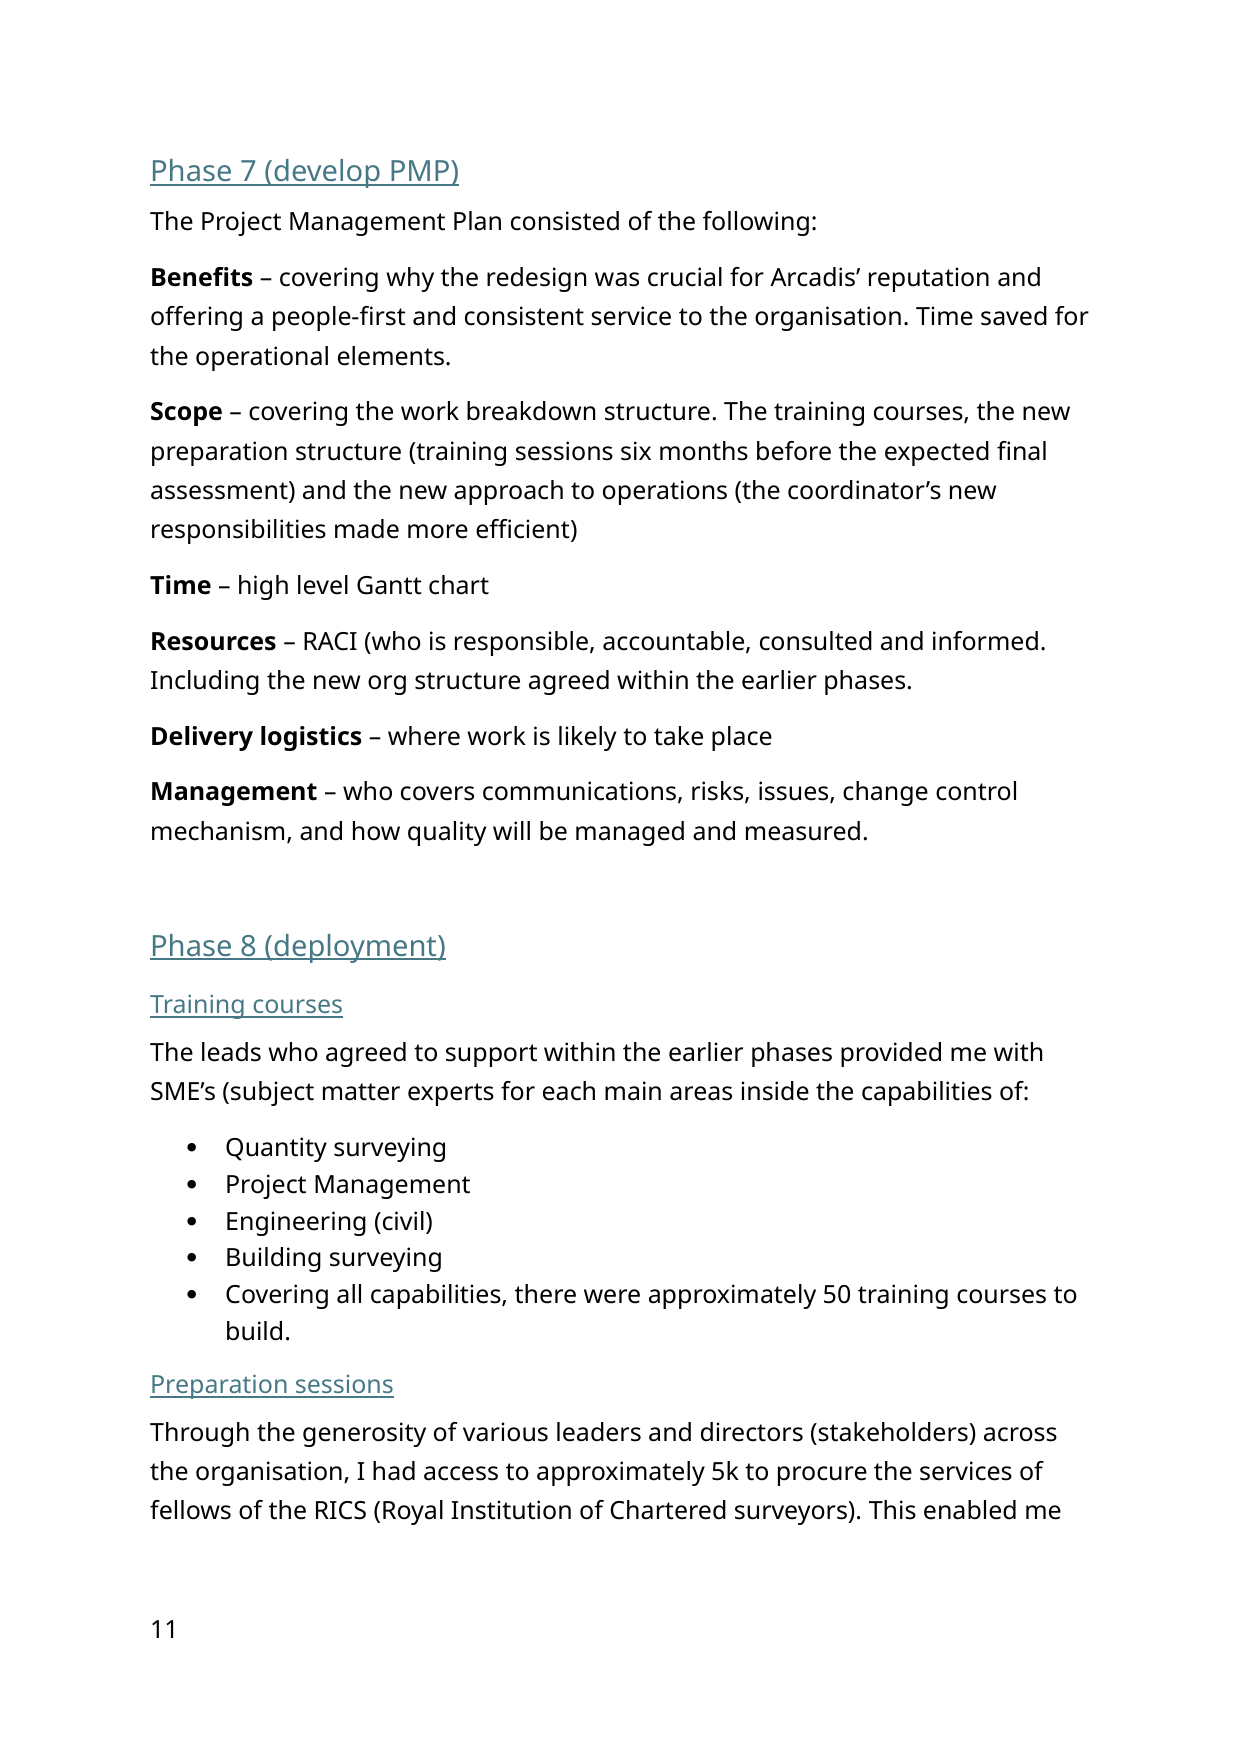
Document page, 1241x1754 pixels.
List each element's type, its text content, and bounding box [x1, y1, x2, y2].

text Management – who covers communications, risks, issues, change control mechanism, and how quality will be managed and measured. [150, 774, 1090, 847]
text Scope – covering the work breakdown structure. The training courses, the new preparation structure (training sessions six months before the expected final assessment) and the new approach to operations (the coordinator’s new responsibilities made more efficient) [150, 394, 1090, 546]
list Engineering (civil) [187, 1203, 1090, 1237]
text The Project Management Plan consisted of the following: [150, 204, 1090, 238]
text The leads who agreed to support within the earlier phases provided me with SME’s (subject matter experts for each main areas inside the capabilities of: [150, 1034, 1090, 1108]
text Benefits – covering why the redesign was crucial for Arcadis’ reputation and offering a people-first and consistent service to the organisation. Time saved for the operational elements. [150, 260, 1090, 372]
text Resources – RACI (who is responsible, accountable, consulted and informed. Including the new org structure agreed within the earlier phases. [150, 623, 1090, 696]
text Time – high level Gantt chart [150, 567, 1090, 601]
list Covering all capabilities, there were approximately 50 training courses to build. [187, 1277, 1090, 1347]
subtitle Preparation sessions [150, 1367, 1090, 1401]
list Project Management [187, 1166, 1090, 1200]
subtitle Training courses [150, 987, 1090, 1021]
list Building surveying [187, 1240, 1090, 1274]
list Quantity surveying [187, 1129, 1090, 1164]
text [150, 1414, 1090, 1527]
subtitle Phase 8 (deployment) [150, 925, 1090, 964]
text Delivery logistics – where work is likely to take place [150, 718, 1090, 752]
subtitle Phase 7 (develop PMP) [150, 150, 1090, 190]
